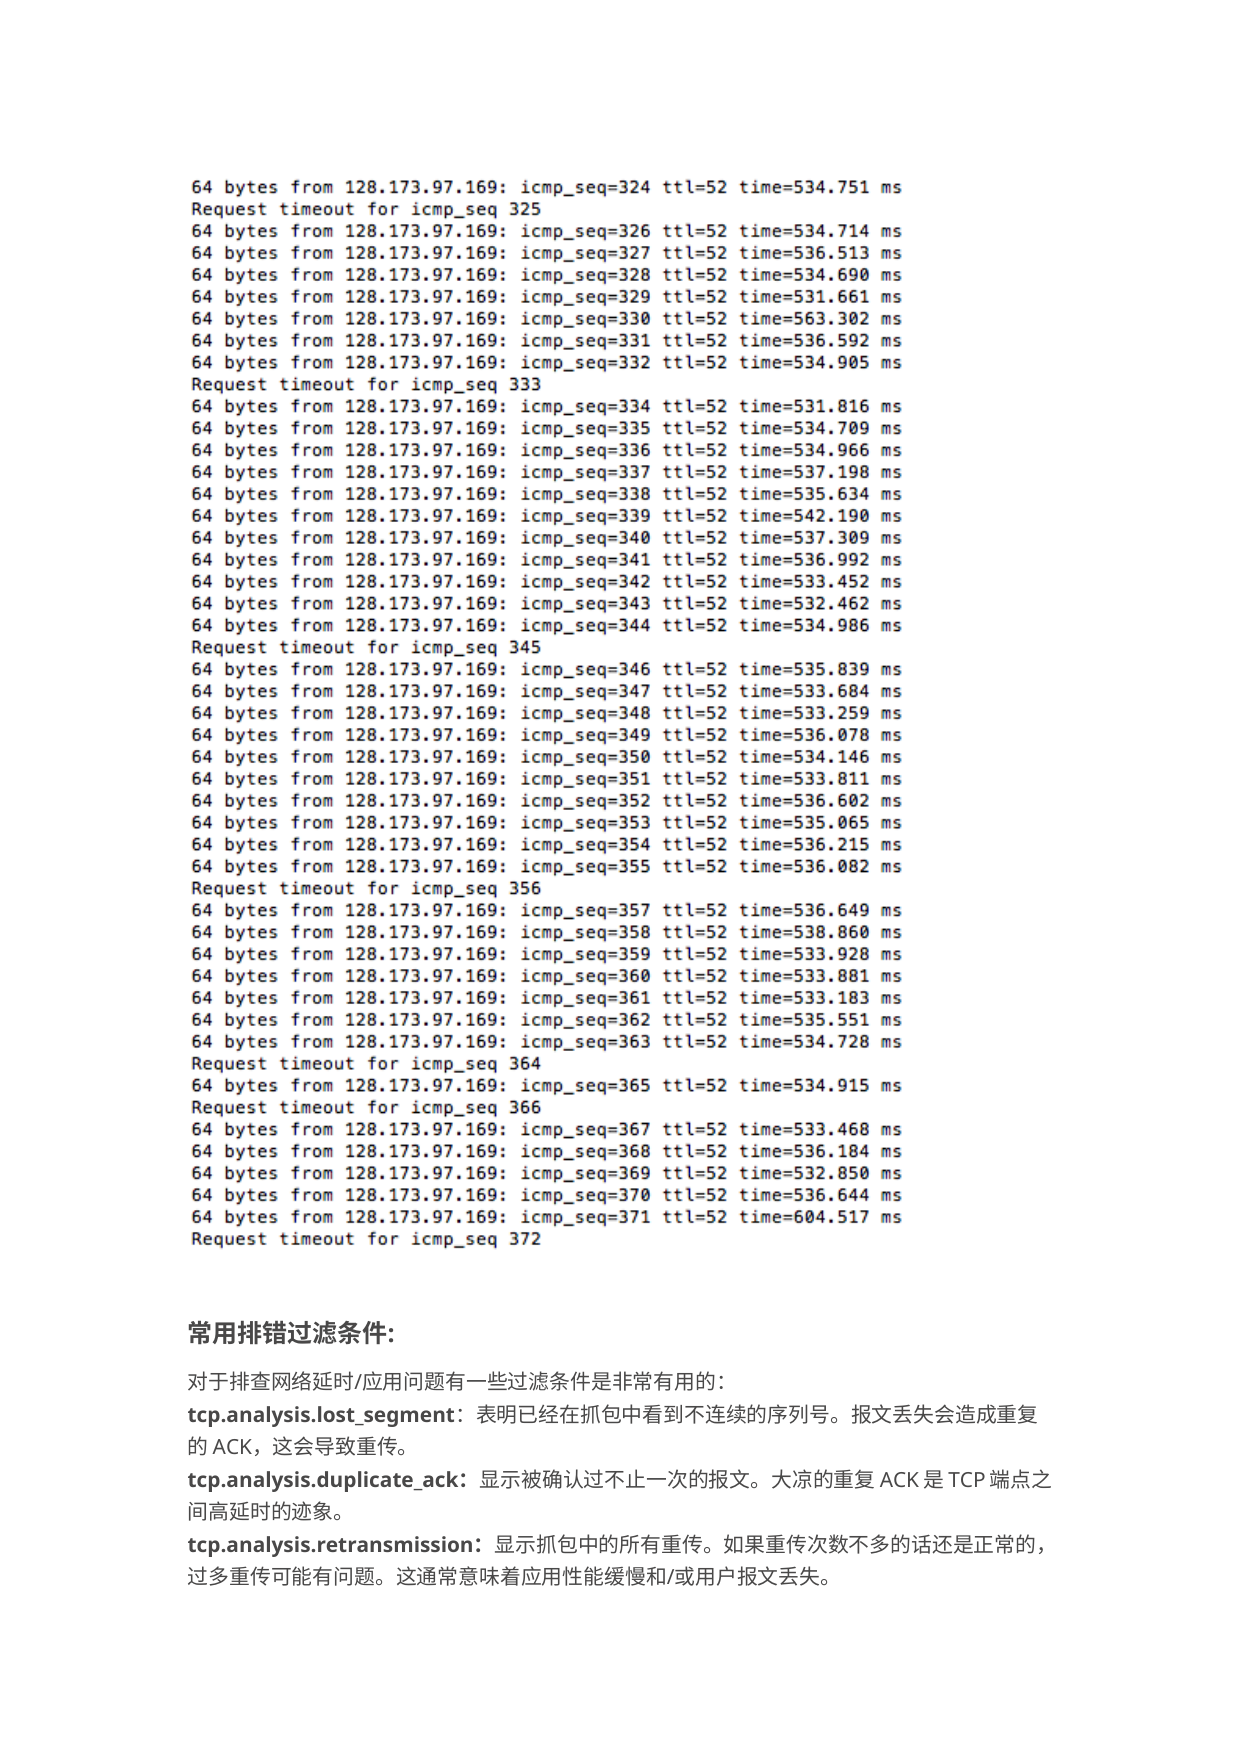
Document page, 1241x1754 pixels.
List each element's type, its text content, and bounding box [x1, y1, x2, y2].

text 常用排错过滤条件: [187, 1299, 1053, 1364]
text 对于排查网络延时/应用问题有一些过滤条件是非常有用的： [187, 1364, 1053, 1397]
picture [187, 173, 922, 1256]
text tcp.analysis.lost_segment：表明已经在抓包中看到不连续的序列号。报文丢失会造成重复的ACK，这会导致重传。 [187, 1397, 1053, 1462]
text tcp.analysis.retransmission：显示抓包中的所有重传。如果重传次数不多的话还是正常的，过多重传可能有问题。这通常意味着应用性能缓慢和/或用户报文丢失。 [187, 1527, 1053, 1592]
text tcp.analysis.duplicate_ack：显示被确认过不止一次的报文。大凉的重复ACK是TCP端点之间高延时的迹象。 [187, 1462, 1053, 1527]
